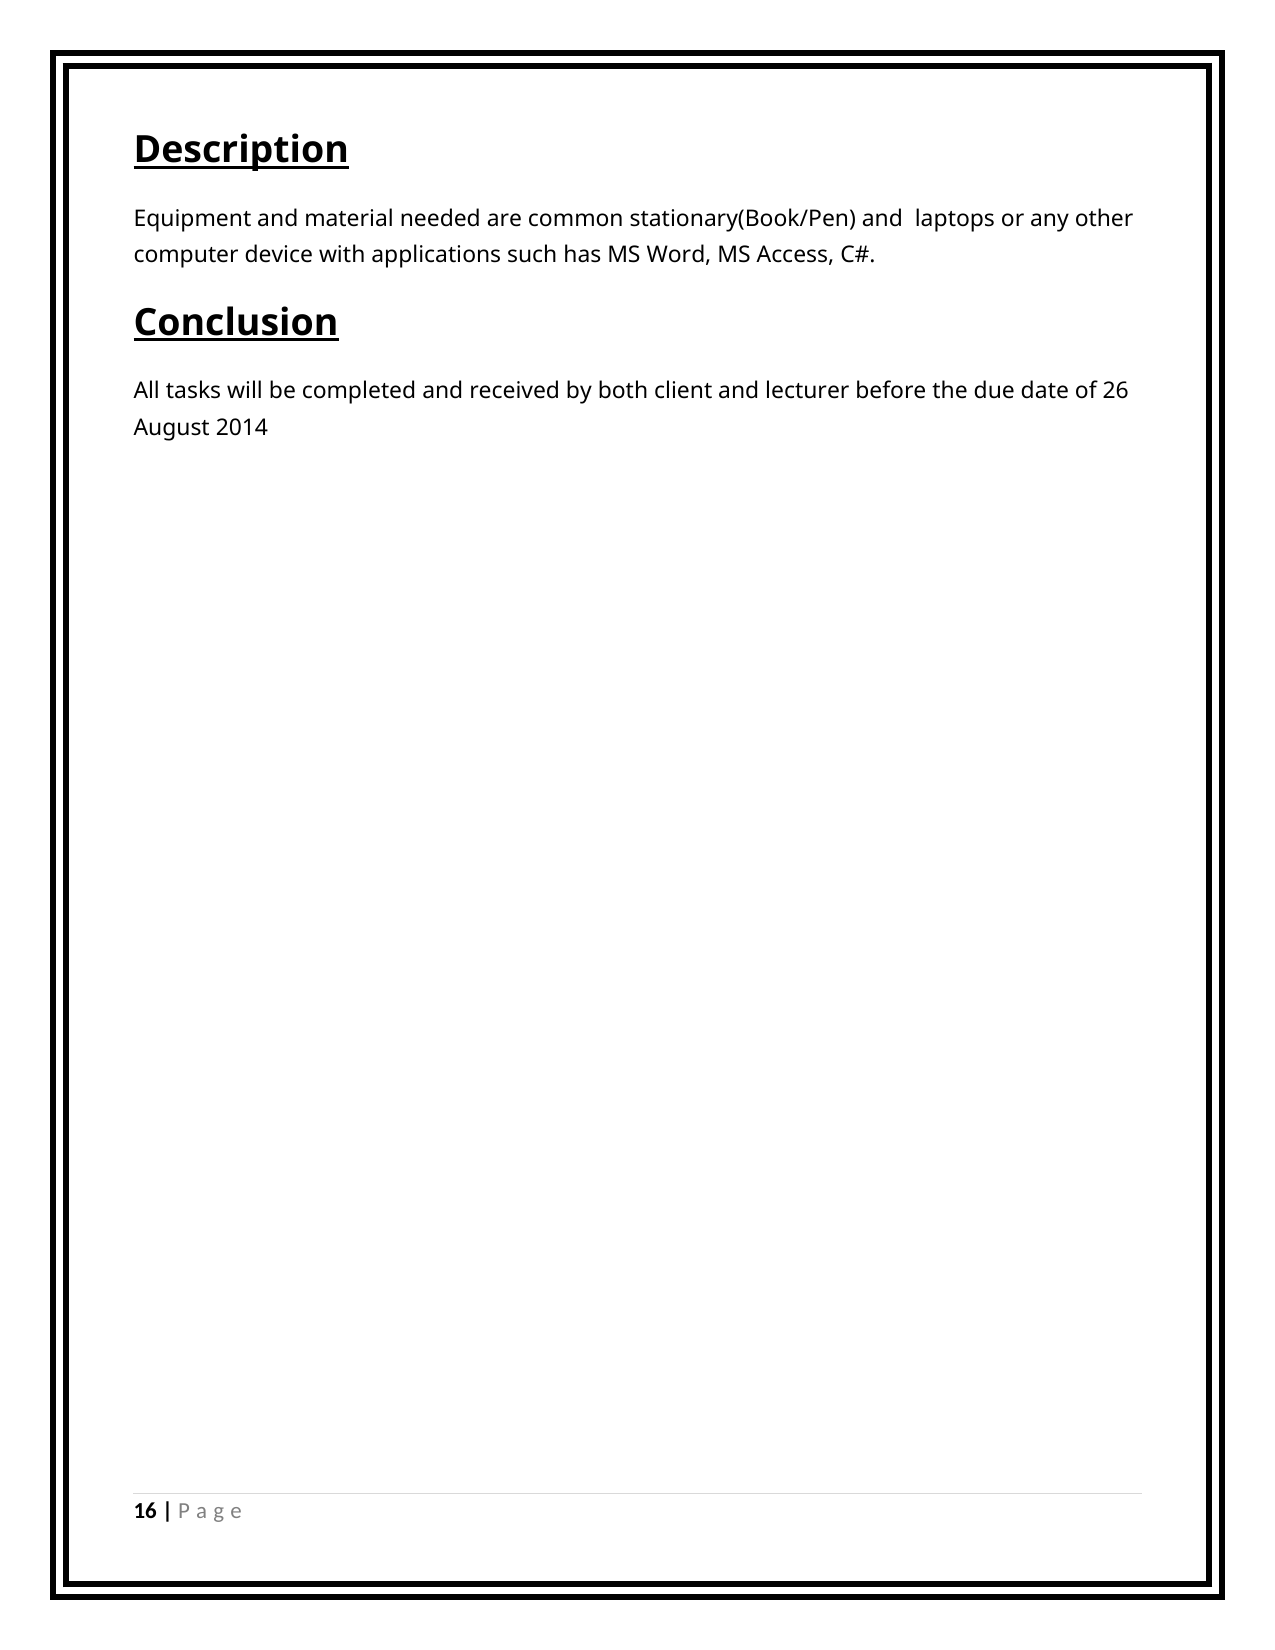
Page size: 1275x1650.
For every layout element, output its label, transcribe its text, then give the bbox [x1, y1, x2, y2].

text Description [133, 123, 1142, 174]
text Equipment and material needed are common stationary(Book/Pen) and laptops or any other computer device with applications such has MS Word, MS Access, C#. [133, 202, 1142, 269]
text All tasks will be completed and received by both client and lecturer before the due date of 26 August 2014 [133, 374, 1142, 442]
text Conclusion [133, 295, 1142, 346]
